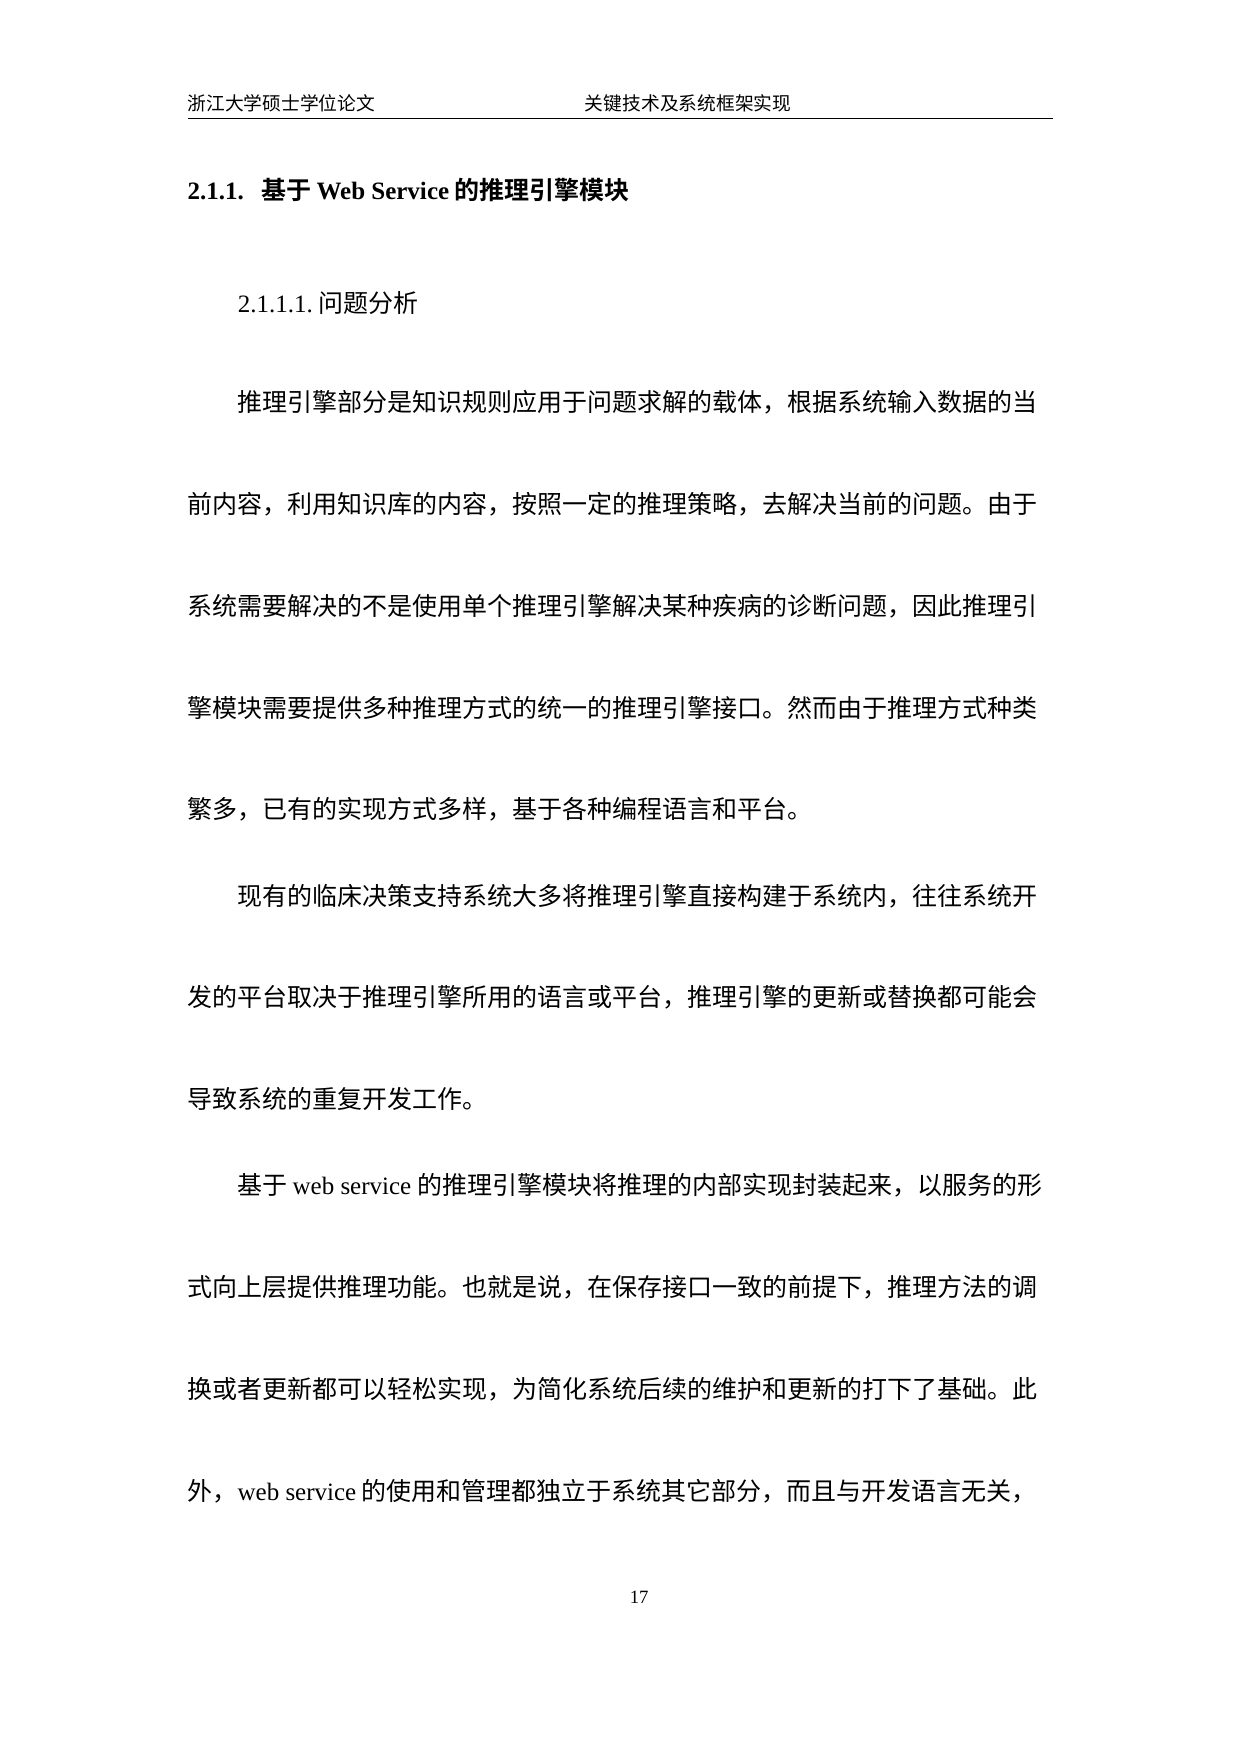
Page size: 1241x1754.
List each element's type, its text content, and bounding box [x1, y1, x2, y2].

text 推理引擎部分是知识规则应用于问题求解的载体，根据系统输入数据的当前内容，利用知识库的内容，按照一定的推理策略，去解决当前的问题。由于系统需要解决的不是使用单个推理引擎解决某种疾病的诊断问题，因此推理引擎模块需要提供多种推理方式的统一的推理引擎接口。然而由于推理方式种类繁多，已有的实现方式多样，基于各种编程语言和平台。 [187, 367, 1053, 842]
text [187, 1150, 1053, 1523]
text 现有的临床决策支持系统大多将推理引擎直接构建于系统内，往往系统开发的平台取决于推理引擎所用的语言或平台，推理引擎的更新或替换都可能会导致系统的重复开发工作。 [187, 860, 1053, 1132]
subtitle 问题分析 [187, 268, 1053, 336]
subtitle 基于Web Service的推理引擎模块 [187, 155, 1053, 223]
